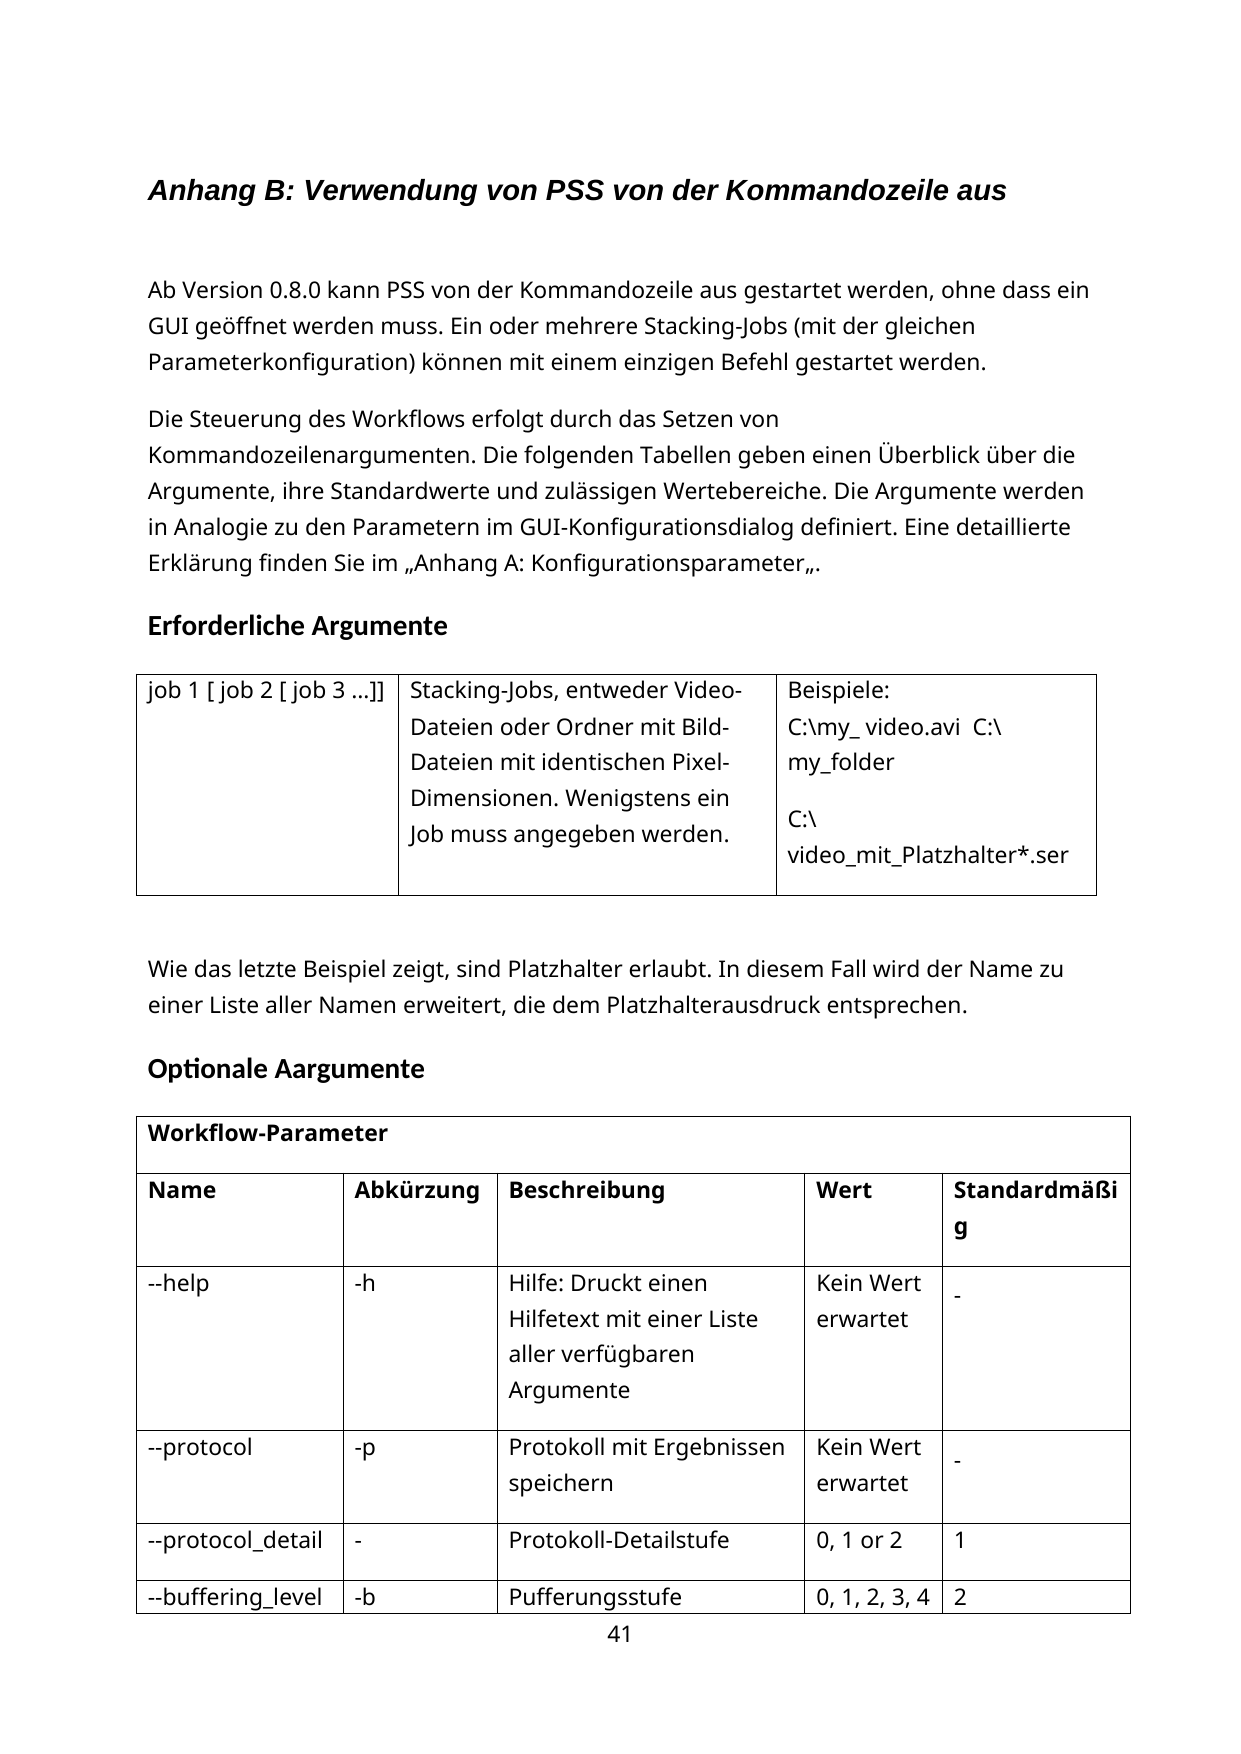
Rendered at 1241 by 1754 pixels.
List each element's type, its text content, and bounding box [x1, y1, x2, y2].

table_cell 0, 1, 2, 3, 4 [805, 1581, 942, 1612]
table_cell 0, 1 or 2 [805, 1524, 942, 1580]
table_cell Kein Wert erwartet [805, 1267, 942, 1430]
table_cell Hilfe: Druckt einen Hilfetext mit einer Liste aller verfügbaren Argumente [498, 1267, 804, 1430]
table_header Beispiele: C:\my_ video.avi C:\my_folder C:\video_mit_Platzhalter*.ser [777, 675, 1096, 895]
table_cell Kein Wert erwartet [805, 1431, 942, 1523]
table_cell Abkürzung [344, 1174, 497, 1266]
text Wie das letzte Beispiel zeigt, sind Platzhalter erlaubt. In diesem Fall wird der Name zu einer Liste aller Namen erweitert, die dem Platzhalterausdruck entsprechen. [148, 953, 1093, 1020]
subtitle Anhang B: Verwendung von PSS von der Kommandozeile aus [148, 173, 1093, 206]
table_header Stacking-Jobs, entweder Video-Dateien oder Ordner mit Bild-Dateien mit identischen Pixel-Dimensionen. Wenigstens ein Job muss angegeben werden. [399, 675, 776, 895]
table_cell --help [137, 1267, 343, 1430]
table_cell --protocol_detail [137, 1524, 343, 1580]
table_cell -p [344, 1431, 497, 1523]
table_cell - [344, 1524, 497, 1580]
table_cell Name [137, 1174, 343, 1266]
table_header Workflow-Parameter [137, 1117, 1130, 1173]
table_cell Wert [805, 1174, 942, 1266]
table_cell Protokoll-Detailstufe [498, 1524, 804, 1580]
table_cell -b [344, 1581, 497, 1612]
table_cell - [943, 1431, 1130, 1523]
table_cell Protokoll mit Ergebnissen speichern [498, 1431, 804, 1523]
table_cell --protocol [137, 1431, 343, 1523]
table_header job 1 [ job 2 [ job 3 …]] [137, 675, 398, 895]
table_cell Standardmäßig [943, 1174, 1130, 1266]
table_cell Beschreibung [498, 1174, 804, 1266]
table_cell 1 [943, 1524, 1130, 1580]
table_cell --buffering_level [137, 1581, 343, 1612]
text Die Steuerung des Workflows erfolgt durch das Setzen von Kommandozeilenargumenten. Die folgenden Tabellen geben einen Überblick über die Argumente, ihre Standardwerte und zulässigen Wertebereiche. Die Argumente werden in Analogie zu den Parametern im GUI-Konfigurationsdialog definiert. Eine detaillierte Erklärung finden Sie im „Anhang A: Konfigurationsparameter„. [148, 403, 1093, 578]
subtitle Optionale Aargumente [148, 1050, 1093, 1085]
table_cell - [943, 1267, 1130, 1430]
table_cell Pufferungsstufe [498, 1581, 804, 1612]
table_cell 2 [943, 1581, 1130, 1612]
table_cell -h [344, 1267, 497, 1430]
text Ab Version 0.8.0 kann PSS von der Kommandozeile aus gestartet werden, ohne dass ein GUI geöffnet werden muss. Ein oder mehrere Stacking-Jobs (mit der gleichen Parameterkonfiguration) können mit einem einzigen Befehl gestartet werden. [148, 274, 1093, 377]
subtitle Erforderliche Argumente [148, 607, 1093, 643]
